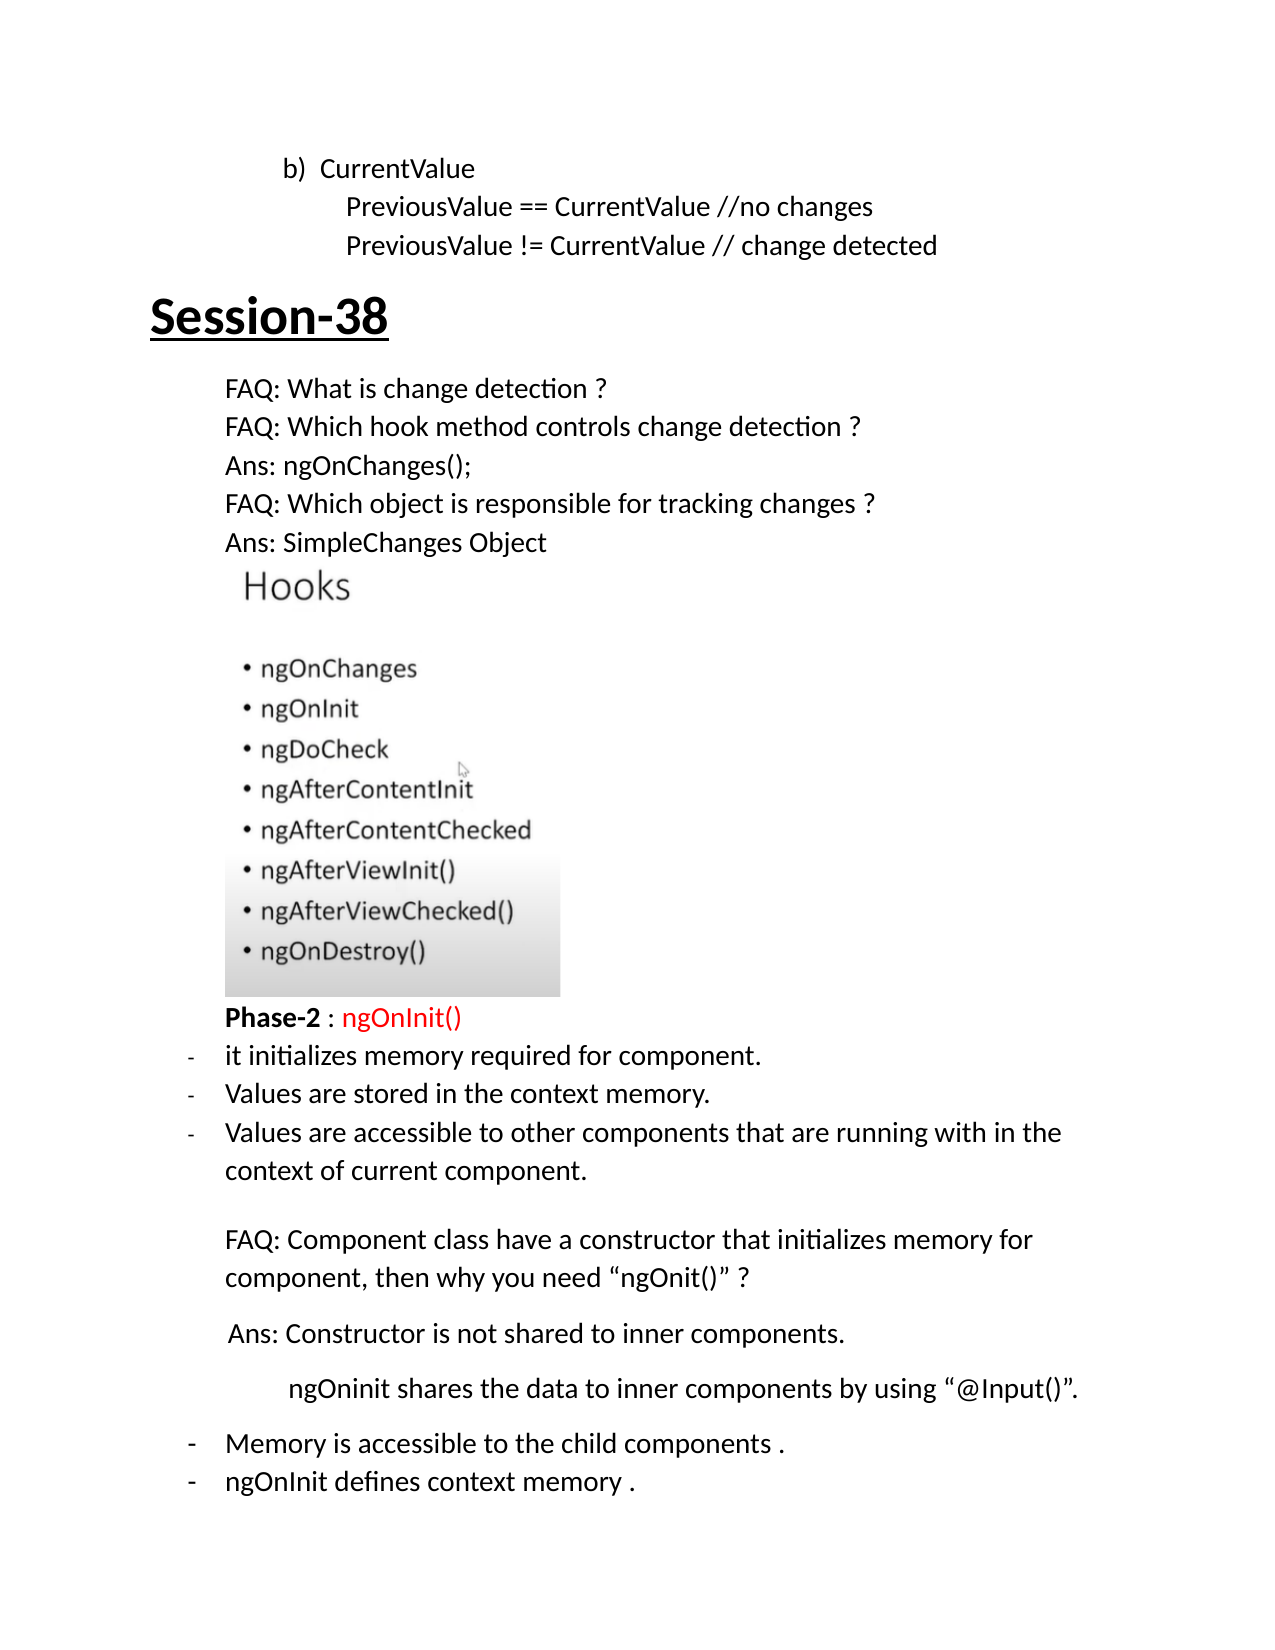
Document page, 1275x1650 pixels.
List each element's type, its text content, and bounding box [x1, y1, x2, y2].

list Ans: ngOnChanges(); [225, 447, 1125, 482]
list Ans: SimpleChanges Object [225, 524, 1125, 559]
text Session-38 [150, 282, 1125, 348]
picture [225, 562, 561, 997]
list it initializes memory required for component. [187, 1037, 1125, 1073]
text Ans: Constructor is not shared to inner components. [150, 1315, 1125, 1350]
list ngOnInit defines context memory . [187, 1463, 1125, 1499]
list Values are stored in the context memory. [187, 1076, 1125, 1111]
list FAQ: Component class have a constructor that initializes memory for component, then why you need “ngOnit()” ? [225, 1221, 1125, 1295]
list FAQ: What is change detection ? [225, 370, 1125, 406]
list CurrentValue [282, 150, 1125, 186]
list PreviousValue != CurrentValue // change detected [320, 227, 1125, 262]
text ngOninit shares the data to inner components by using “@Input()”. [150, 1370, 1125, 1405]
list Phase-2 : ngOnInit() [225, 999, 1125, 1034]
list FAQ: Which hook method controls change detection ? [225, 408, 1125, 444]
list Values are accessible to other components that are running with in the context of current component. [187, 1114, 1125, 1188]
list Memory is accessible to the child components . [187, 1425, 1125, 1461]
list PreviousValue == CurrentValue //no changes [320, 188, 1125, 224]
list FAQ: Which object is responsible for tracking changes ? [225, 485, 1125, 521]
